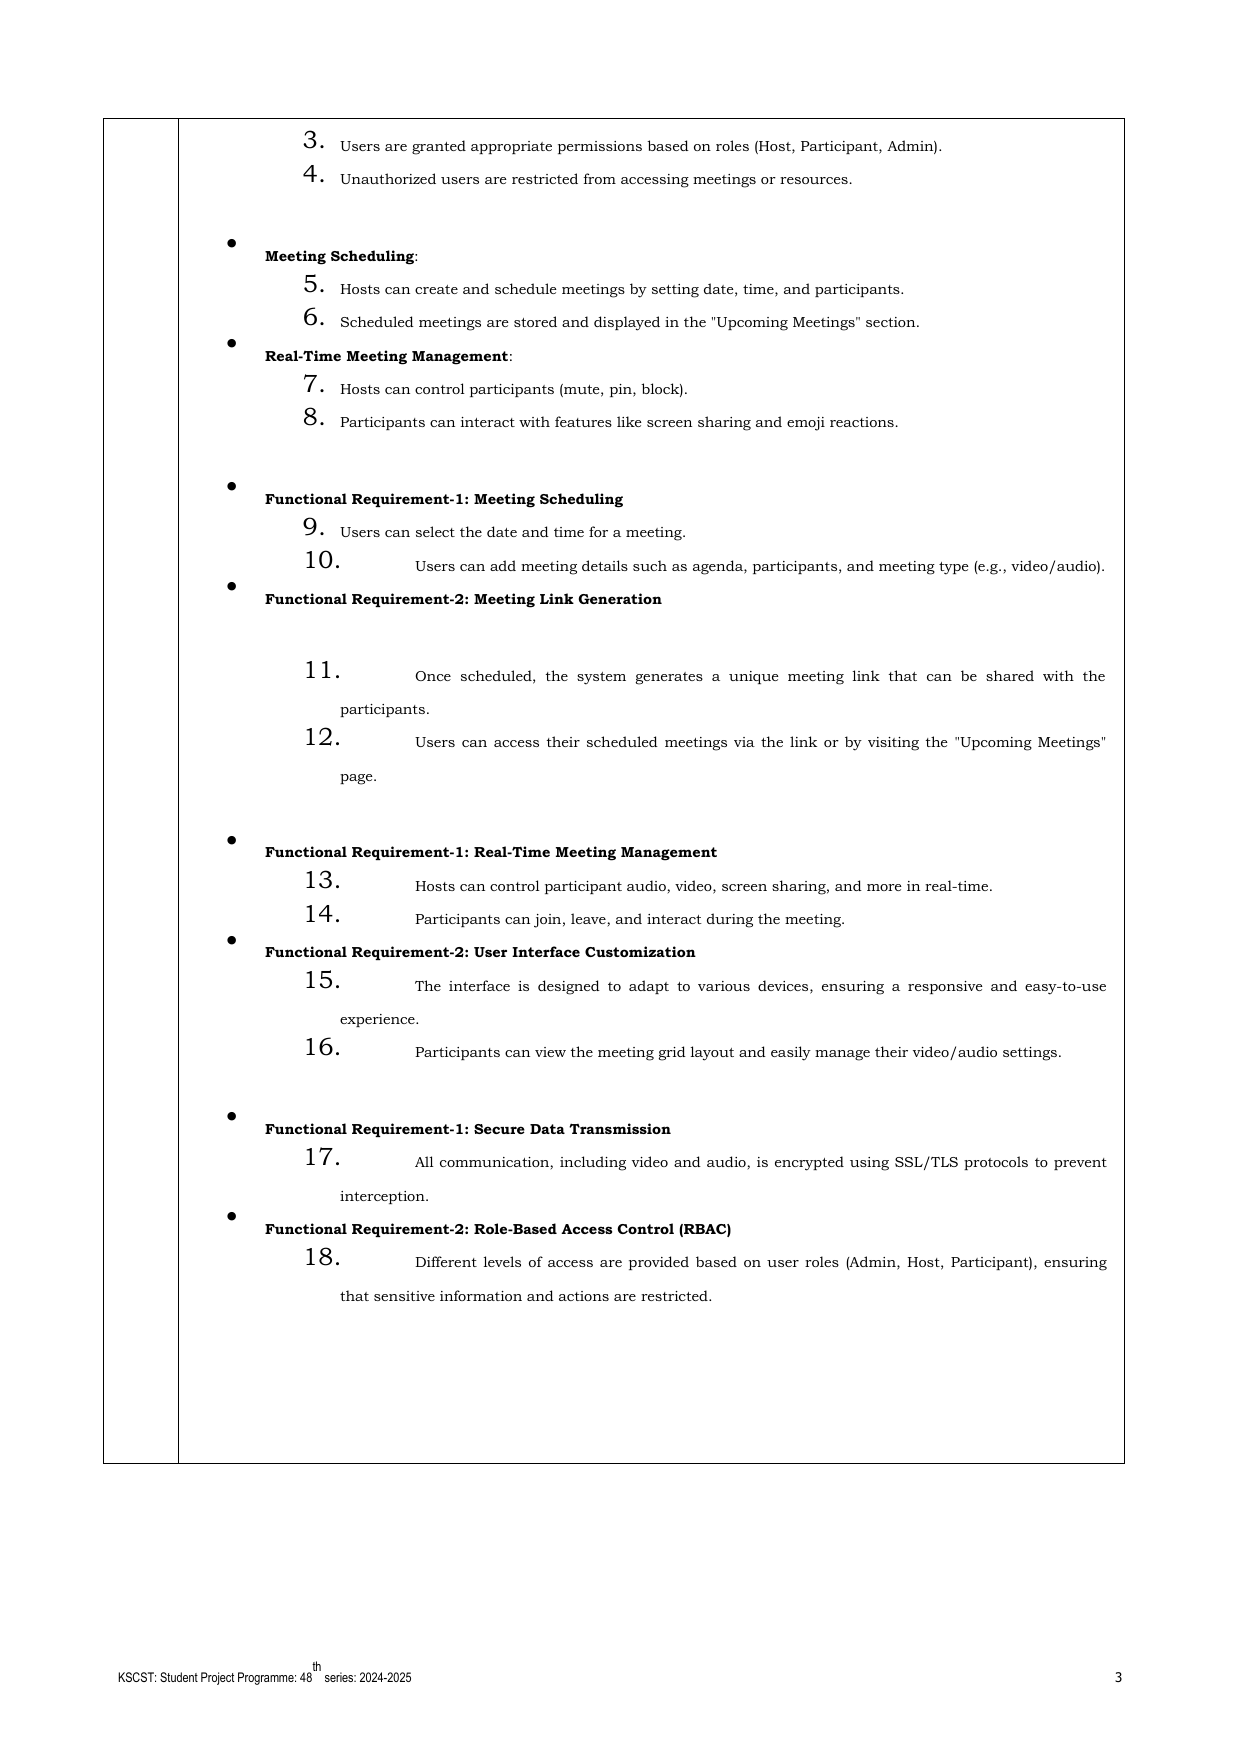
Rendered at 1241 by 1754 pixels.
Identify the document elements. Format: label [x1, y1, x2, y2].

table_cell [179, 119, 1124, 1463]
table_cell [104, 119, 178, 1463]
